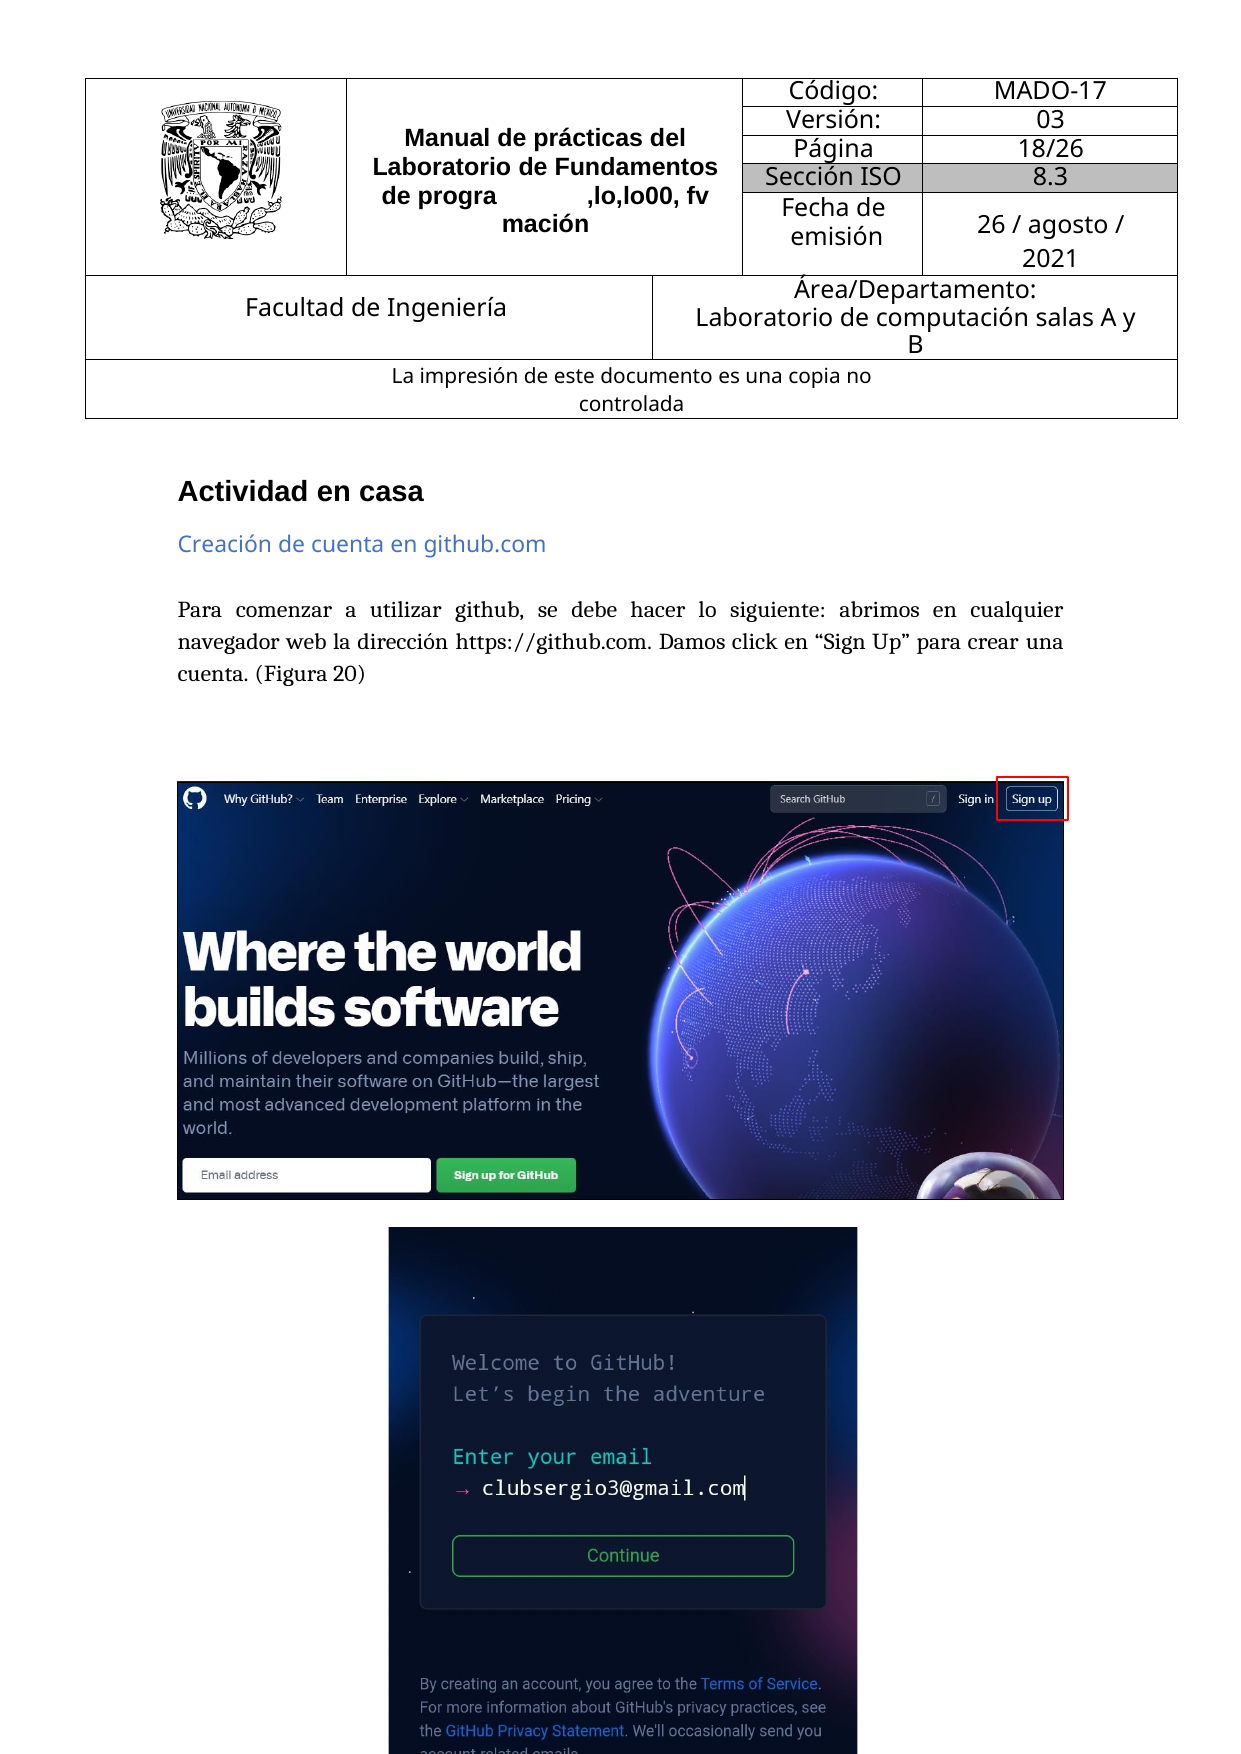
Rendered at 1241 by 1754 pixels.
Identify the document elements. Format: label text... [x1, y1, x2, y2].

table_cell 18/26 [923, 136, 1177, 163]
table_header Manual de prácticas del Laboratorio de Fundamentos de progra ,lo,lo00, fv mación [347, 79, 742, 275]
table_cell 26 / agosto / 2021 [923, 193, 1177, 275]
table_header Código: [743, 79, 922, 106]
table_cell 03 [923, 107, 1177, 135]
picture [159, 101, 282, 239]
table_cell Área/Departamento: Laboratorio de computación salas A y B [653, 276, 1177, 359]
table_cell Facultad de Ingeniería [86, 276, 652, 359]
picture [998, 783, 1063, 819]
table_cell Sección ISO [743, 164, 922, 192]
table_cell La impresión de este documento es una copia no controlada [86, 360, 1177, 418]
table_cell Página [743, 136, 922, 163]
table_header MADO-17 [923, 79, 1177, 106]
table_header [86, 79, 346, 275]
table_cell Fecha de emisión [743, 193, 922, 275]
picture [388, 1227, 858, 1754]
text Creación de cuenta en github.com [177, 528, 1190, 559]
picture [178, 783, 1063, 1199]
table_cell 8.3 [923, 164, 1177, 192]
text Para comenzar a utilizar github, se debe hacer lo siguiente: abrimos en cualquier navegador web la dirección https://github.com. Damos click en “Sign Up” para crear una cuenta. (Figura 20) [177, 597, 1064, 687]
subtitle Actividad en casa [177, 474, 1190, 508]
table_cell Versión: [743, 107, 922, 135]
